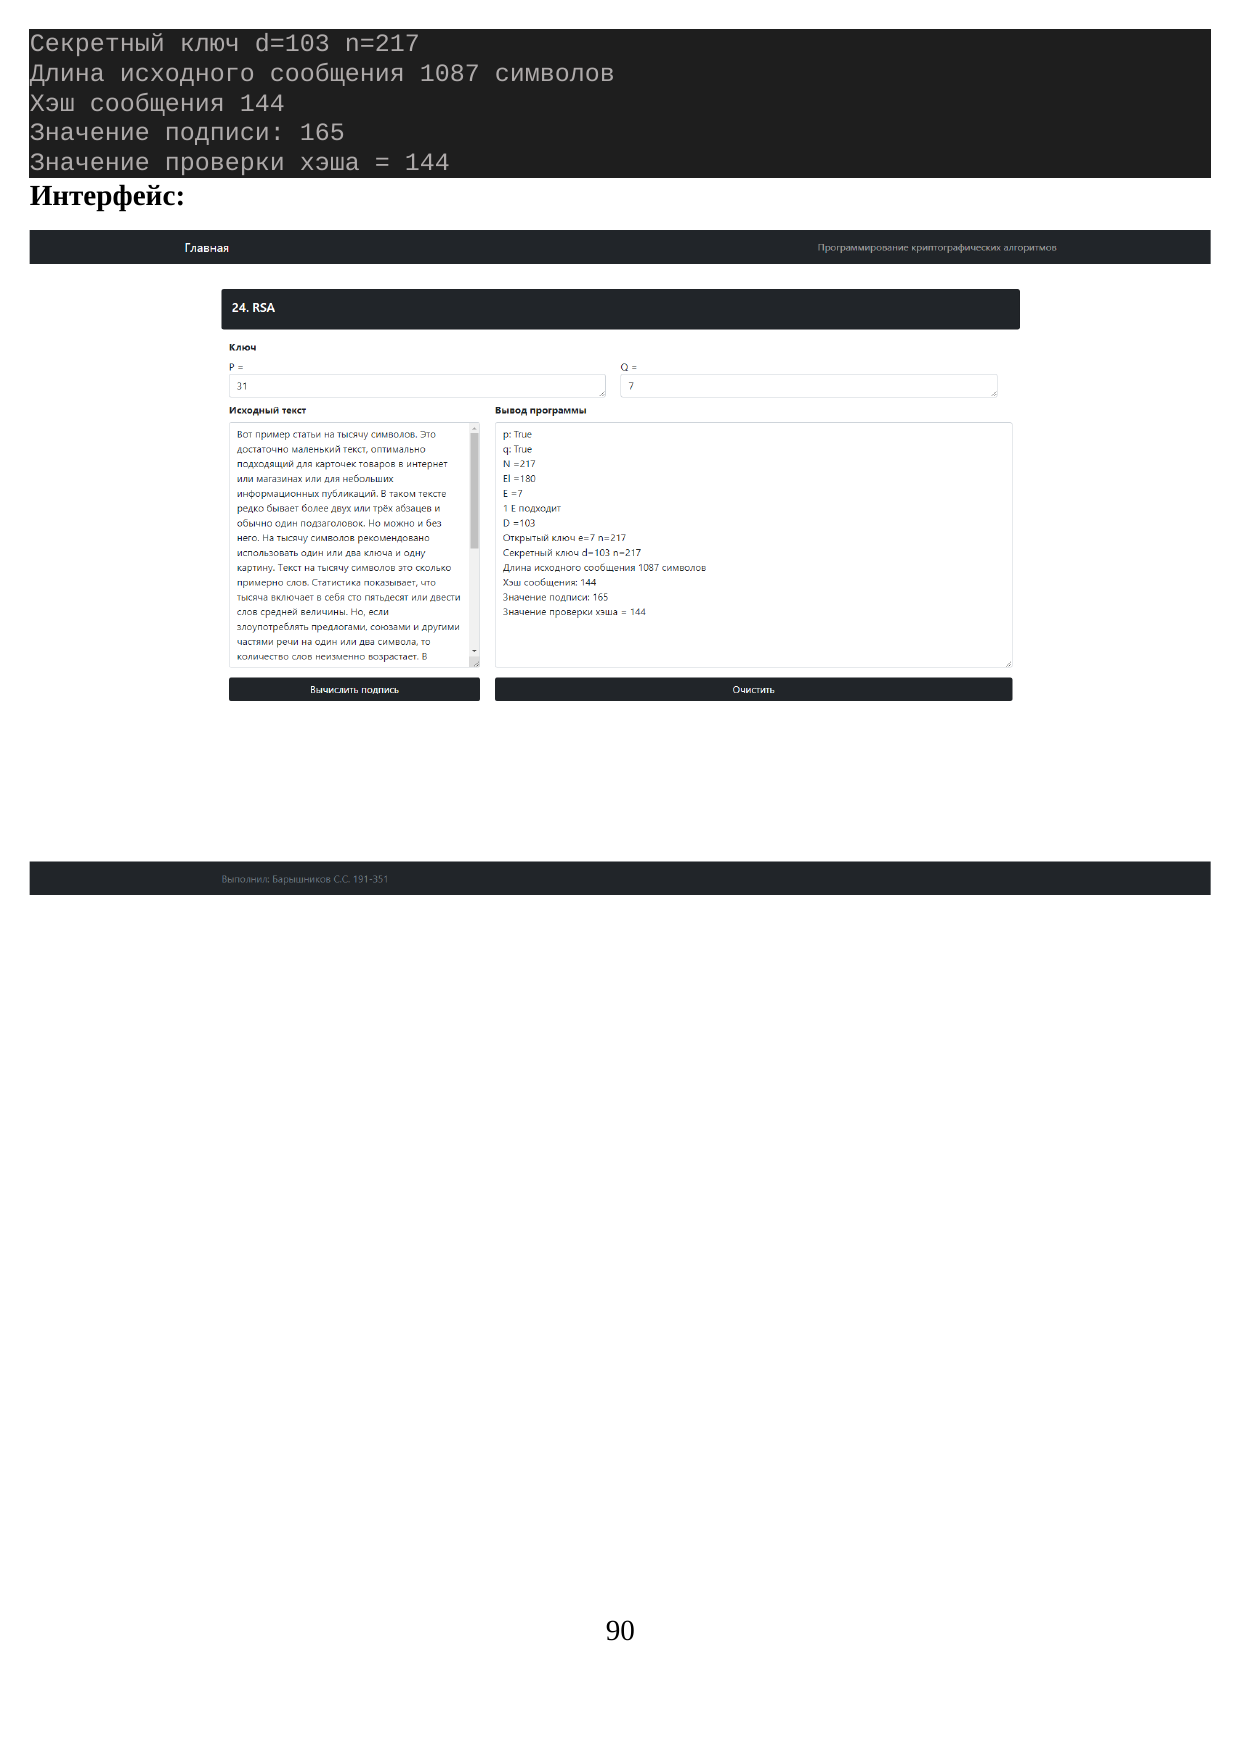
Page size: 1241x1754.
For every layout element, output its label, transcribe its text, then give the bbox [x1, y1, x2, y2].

text Хэш сообщения 144 [29, 89, 1211, 119]
text Значение проверки хэша = 144 [29, 148, 1211, 178]
picture [29, 230, 1211, 895]
text Интерфейс: [29, 178, 1211, 212]
text Значение подписи: 165 [29, 119, 1211, 148]
text Длина исходного сообщения 1087 символов [29, 59, 1211, 89]
text Секретный ключ d=103 n=217 [29, 29, 1211, 59]
